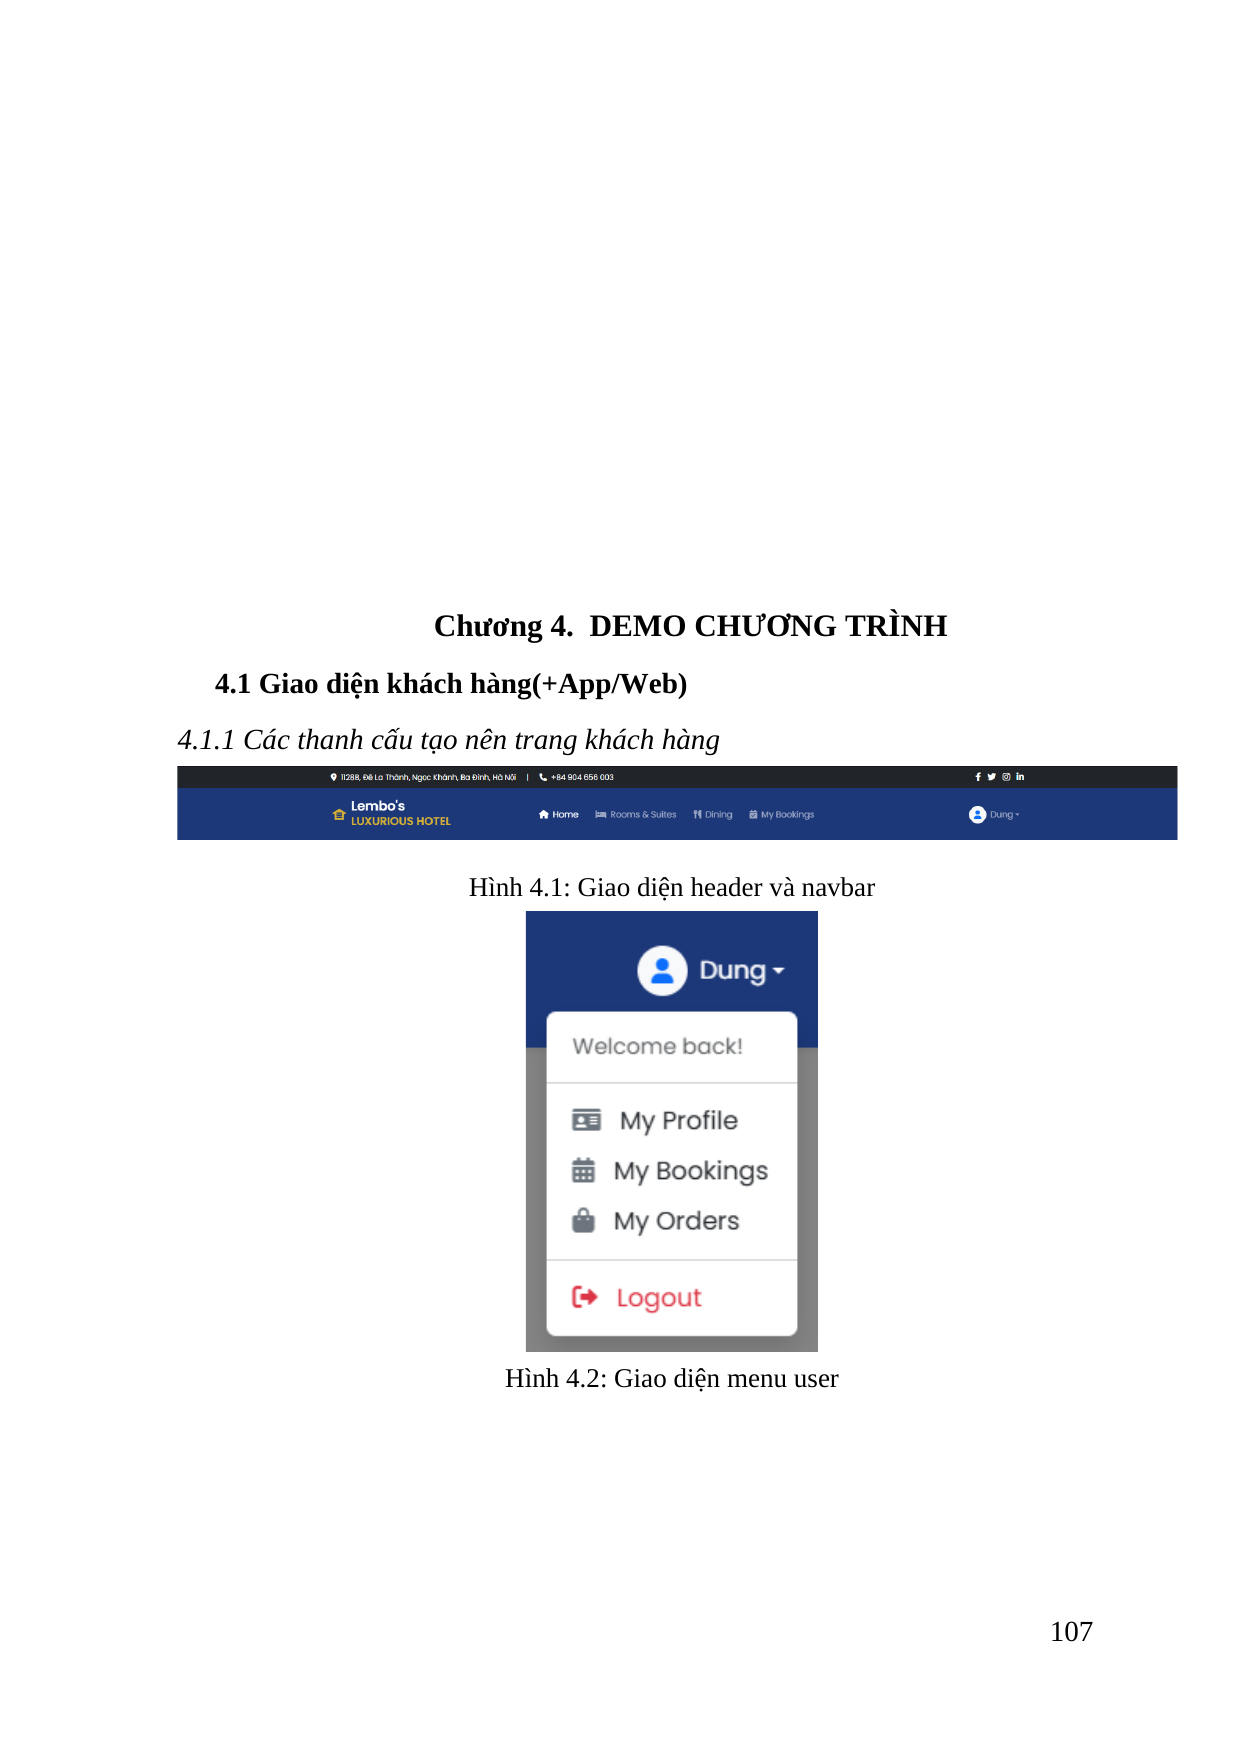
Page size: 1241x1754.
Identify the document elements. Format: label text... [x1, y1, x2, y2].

list Hình 4.2: Giao diện menu user [177, 1362, 1122, 1393]
list Hình 4.1: Giao diện header và navbar [177, 871, 1122, 902]
text DEMO CHƯƠNG TRÌNH [215, 607, 1122, 643]
text Các thanh cấu tạo nên trang khách hàng [177, 722, 1122, 756]
text Giao diện khách hàng(+App/Web) [215, 666, 1122, 700]
picture [525, 911, 818, 1352]
picture [177, 766, 1178, 840]
